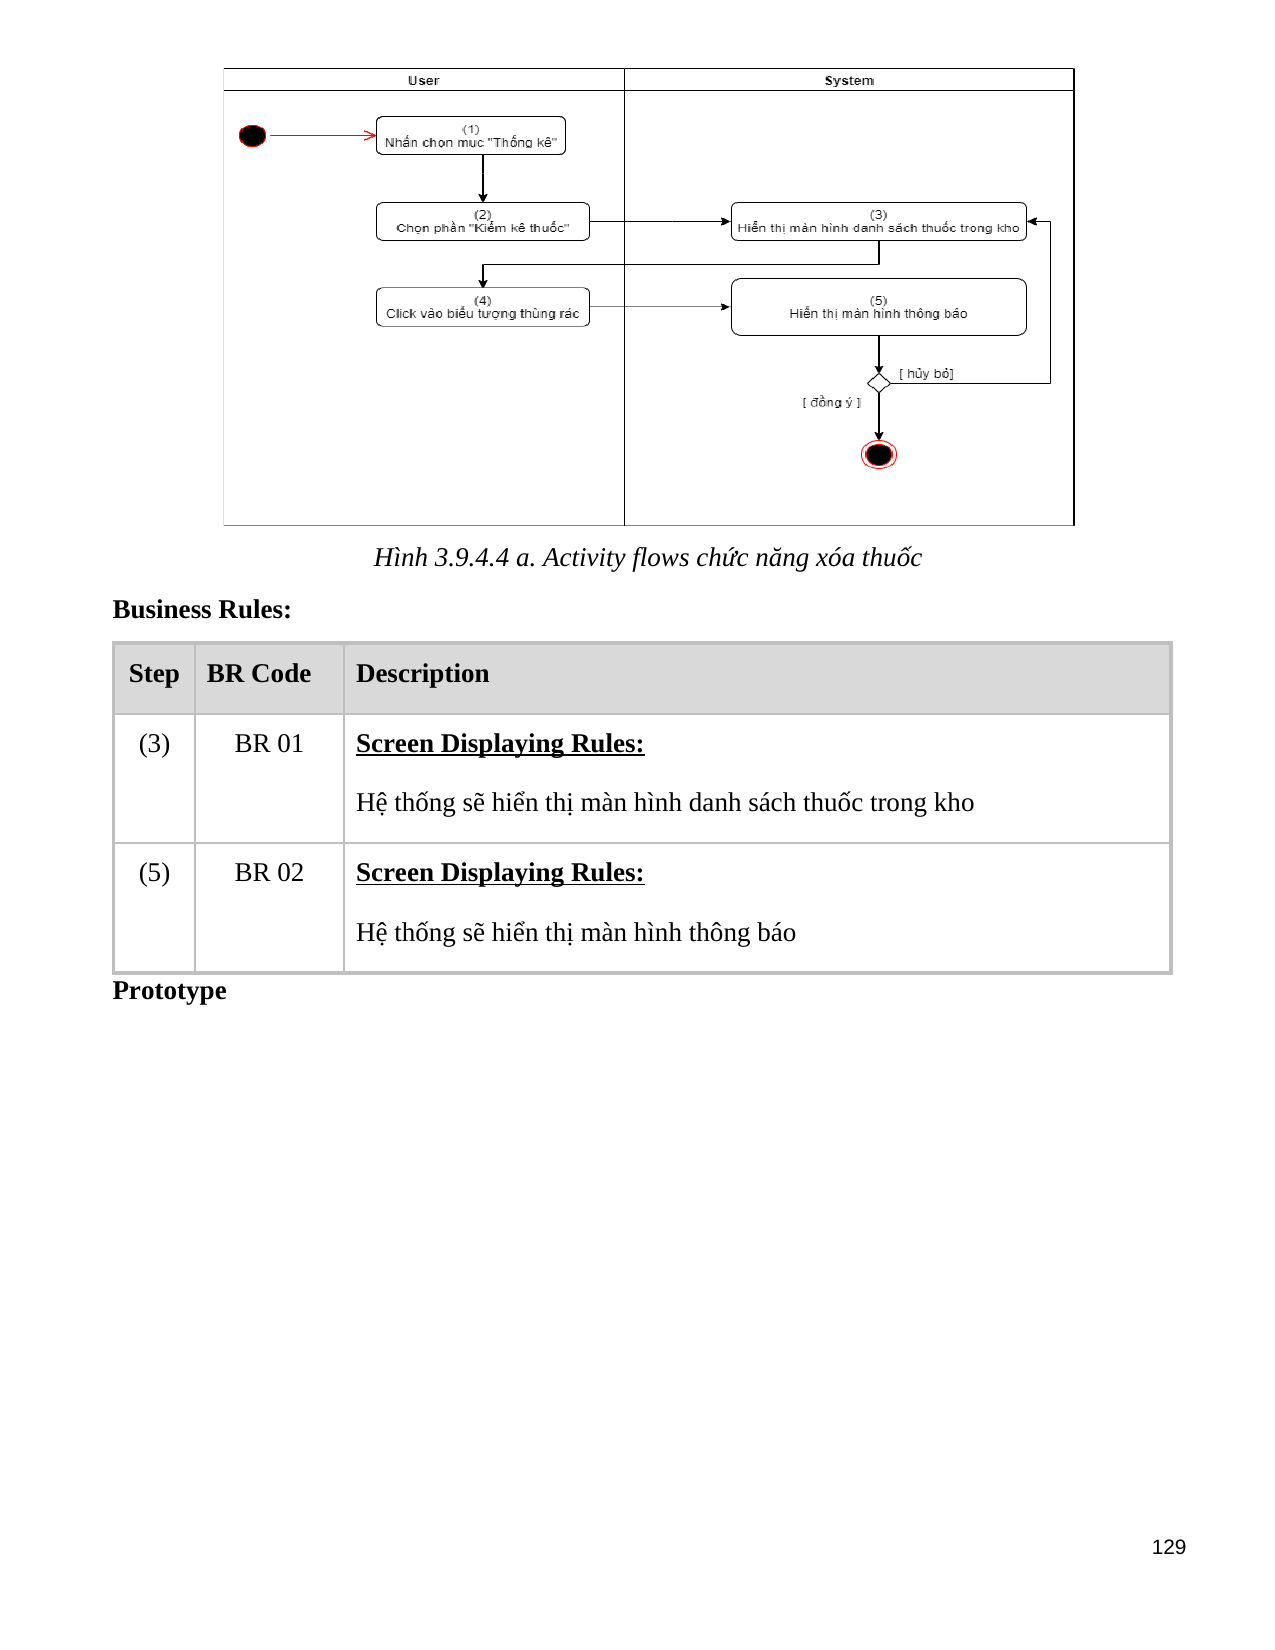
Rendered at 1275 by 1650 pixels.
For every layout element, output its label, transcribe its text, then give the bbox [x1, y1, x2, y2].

text Hình 3.9.4.4 b. Activity flows chức năng xóa thuốc [112, 541, 1186, 572]
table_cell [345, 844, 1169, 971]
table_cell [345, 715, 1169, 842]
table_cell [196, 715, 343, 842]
text Business Rules: [112, 593, 1186, 624]
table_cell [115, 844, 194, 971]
picture [223, 68, 1075, 526]
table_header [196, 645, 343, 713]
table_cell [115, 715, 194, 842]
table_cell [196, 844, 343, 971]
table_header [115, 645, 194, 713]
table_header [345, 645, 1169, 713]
text Prototype [112, 974, 1186, 1006]
